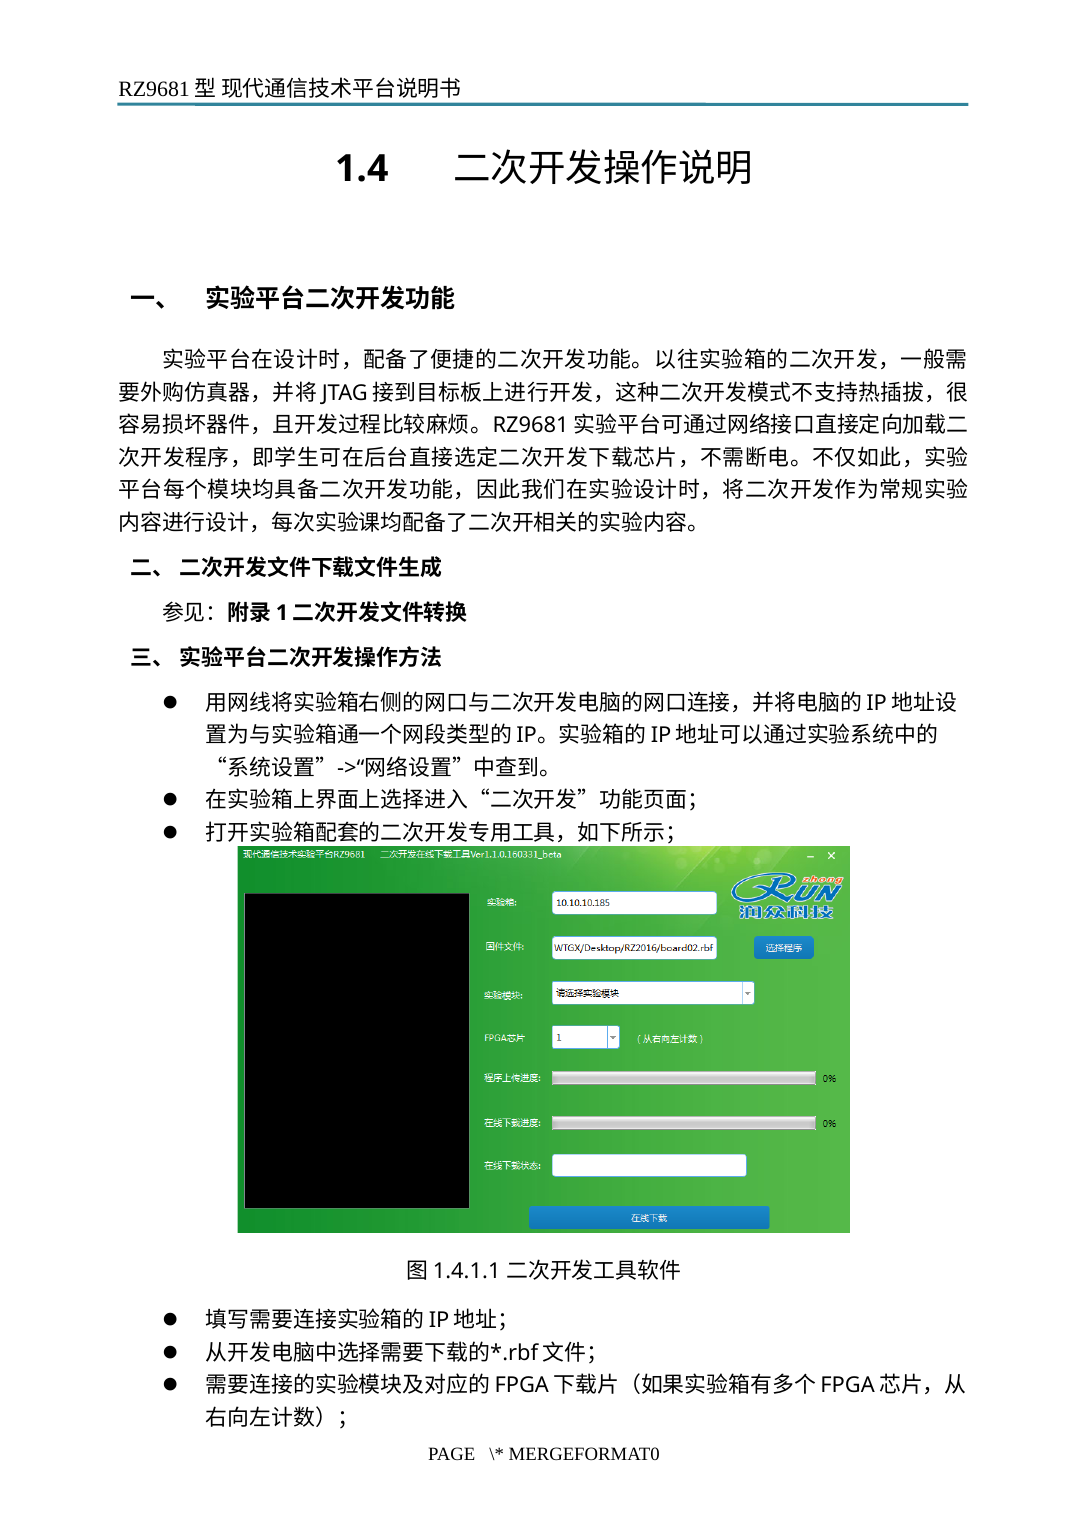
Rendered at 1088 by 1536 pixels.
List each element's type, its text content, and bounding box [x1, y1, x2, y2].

list 实验平台二次开发操作方法 [130, 639, 969, 672]
list 从开发电脑中选择需要下载的*.rbf文件； [162, 1334, 969, 1367]
list 需要连接的实验模块及对应的FPGA下载片（如果实验箱有多个FPGA芯片，从右向左计数）； [162, 1367, 969, 1432]
list 填写需要连接实验箱的IP地址； [162, 1302, 969, 1334]
text 参见：附录1二次开发文件转换 [118, 594, 969, 627]
text 实验平台在设计时，配备了便捷的二次开发功能。以往实验箱的二次开发，一般需要外购仿真器，并将JTAG接到目标板上进行开发，这种二次开发模式不支持热插拔，很容易损坏器件，且开发过程比较麻烦。RZ9681实验平台可通过网络接口直接定向加载二次开发程序，即学生可在后台直接选定二次开发下载芯片，不需断电。不仅如此，实验平台每个模块均具备二次开发功能，因此我们在实验设计时，将二次开发作为常规实验内容进行设计，每次实验课均配备了二次开相关的实验内容。 [118, 342, 969, 537]
list 用网线将实验箱右侧的网口与二次开发电脑的网口连接，并将电脑的IP地址设置为与实验箱通一个网段类型的IP。实验箱的IP地址可以通过实验系统中的“系统设置”->“网络设置”中查到。 [162, 684, 969, 782]
list 打开实验箱配套的二次开发专用工具，如下所示； [162, 814, 969, 847]
list 图1.4.1.1 二次开发工具软件 [118, 1253, 969, 1286]
list 实验平台二次开发功能 [130, 264, 969, 329]
subtitle 二次开发操作说明 [118, 132, 969, 197]
picture [237, 846, 850, 1233]
list 二次开发文件下载文件生成 [130, 549, 969, 582]
list 在实验箱上界面上选择进入“二次开发”功能页面； [162, 782, 969, 814]
